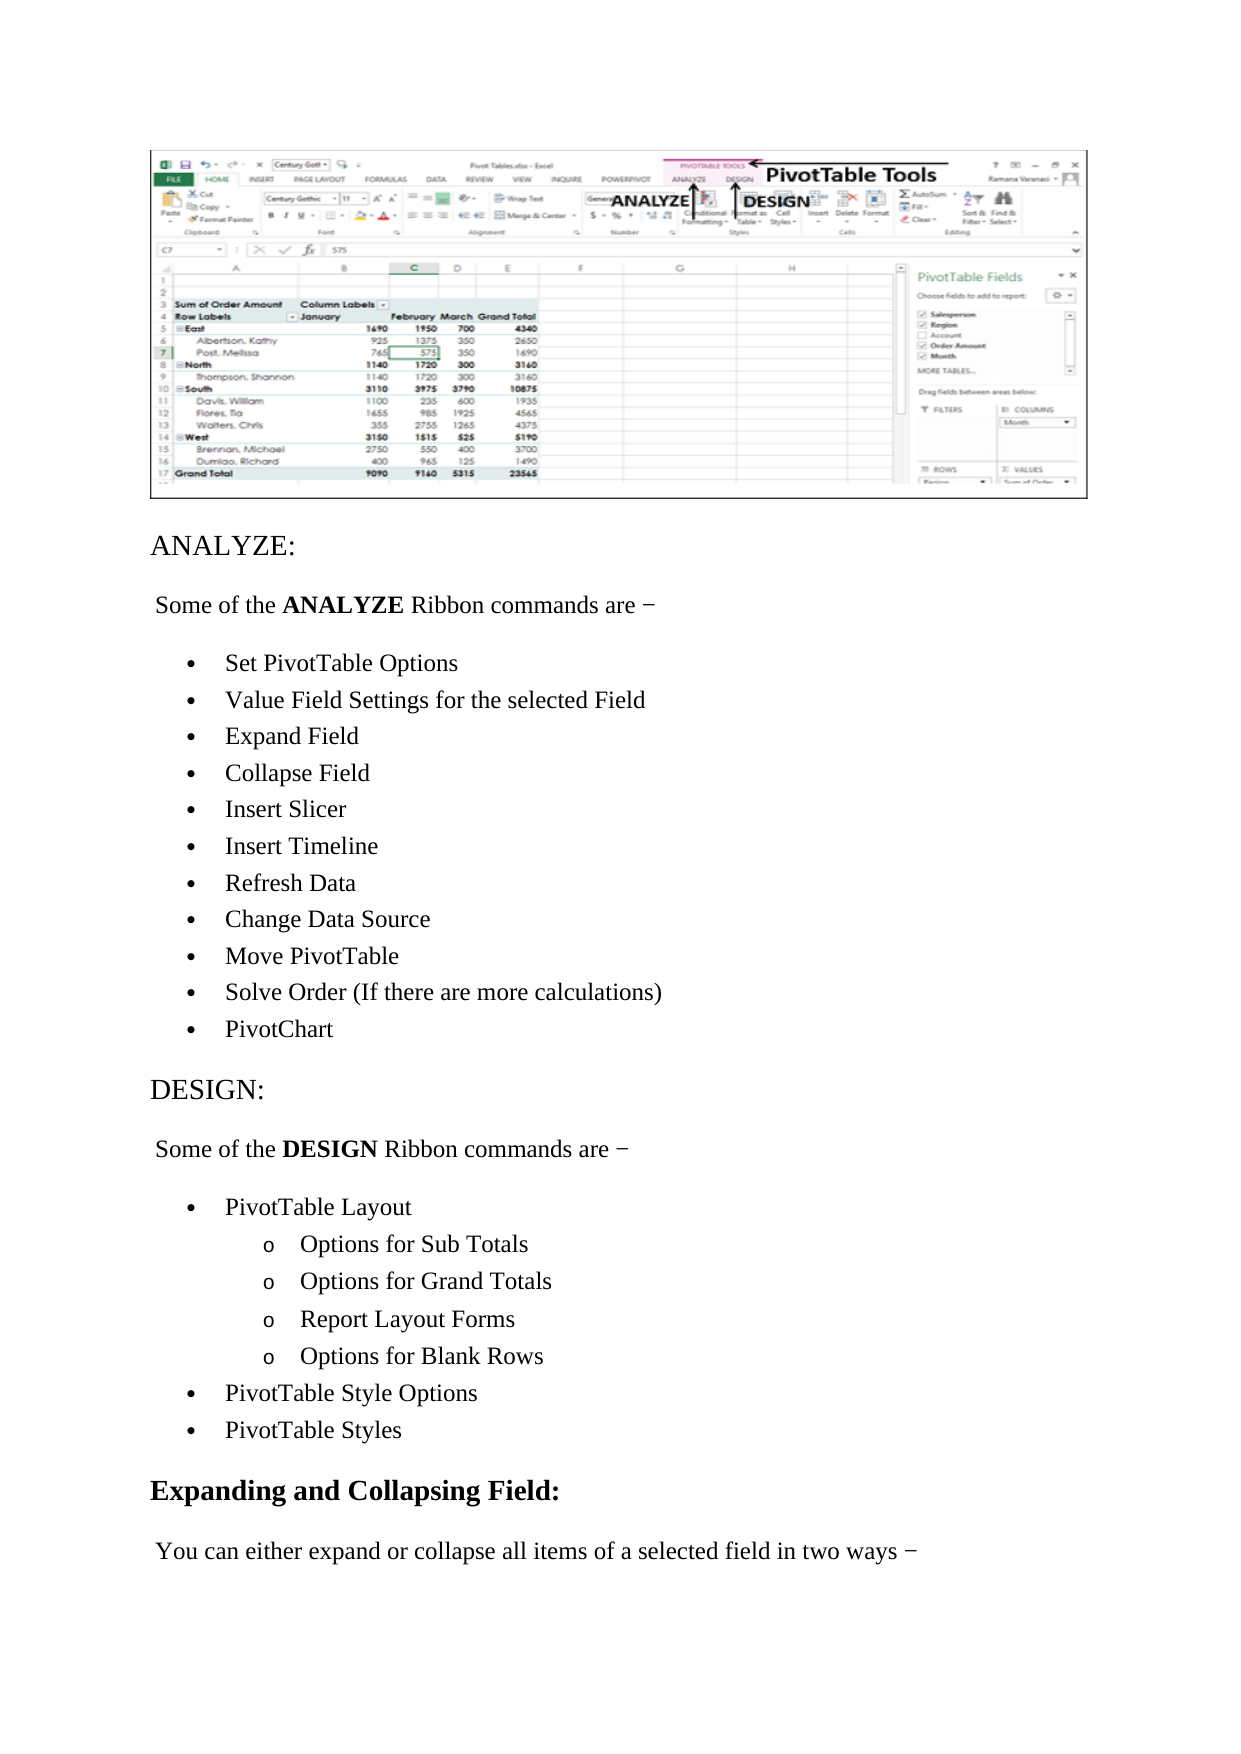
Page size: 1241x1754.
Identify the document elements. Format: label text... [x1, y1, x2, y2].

list PivotTable Styles [187, 1415, 1090, 1444]
list Insert Slicer [187, 794, 1090, 823]
list Solve Order (If there are more calculations) [187, 977, 1090, 1006]
list Options for Blank Rows [262, 1341, 1090, 1371]
list Move PivotTable [187, 941, 1090, 969]
text DESIGN: [150, 1072, 1090, 1105]
list Insert Timeline [187, 831, 1090, 860]
text ANALYZE: [150, 528, 1090, 561]
list Set PivotTable Options [187, 648, 1090, 677]
text Some of the ANALYZE Ribbon commands are − [155, 590, 1085, 619]
list PivotTable Style Options [187, 1378, 1090, 1407]
list Options for Sub Totals [262, 1229, 1090, 1258]
text You can either expand or collapse all items of a selected field in two ways − [155, 1536, 1085, 1564]
list Refresh Data [187, 868, 1090, 896]
text Some of the DESIGN Ribbon commands are − [155, 1134, 1085, 1163]
list Value Field Settings for the selected Field [187, 685, 1090, 713]
list PivotTable Layout [187, 1192, 1090, 1221]
list Expand Field [187, 721, 1090, 750]
list Change Data Source [187, 904, 1090, 933]
picture [150, 150, 1088, 499]
list Collapse Field [187, 758, 1090, 787]
text Expanding and Collapsing Field: [150, 1473, 1090, 1507]
list PivotChart [187, 1014, 1090, 1043]
list Report Layout Forms [262, 1304, 1090, 1333]
list Options for Grand Totals [262, 1266, 1090, 1296]
